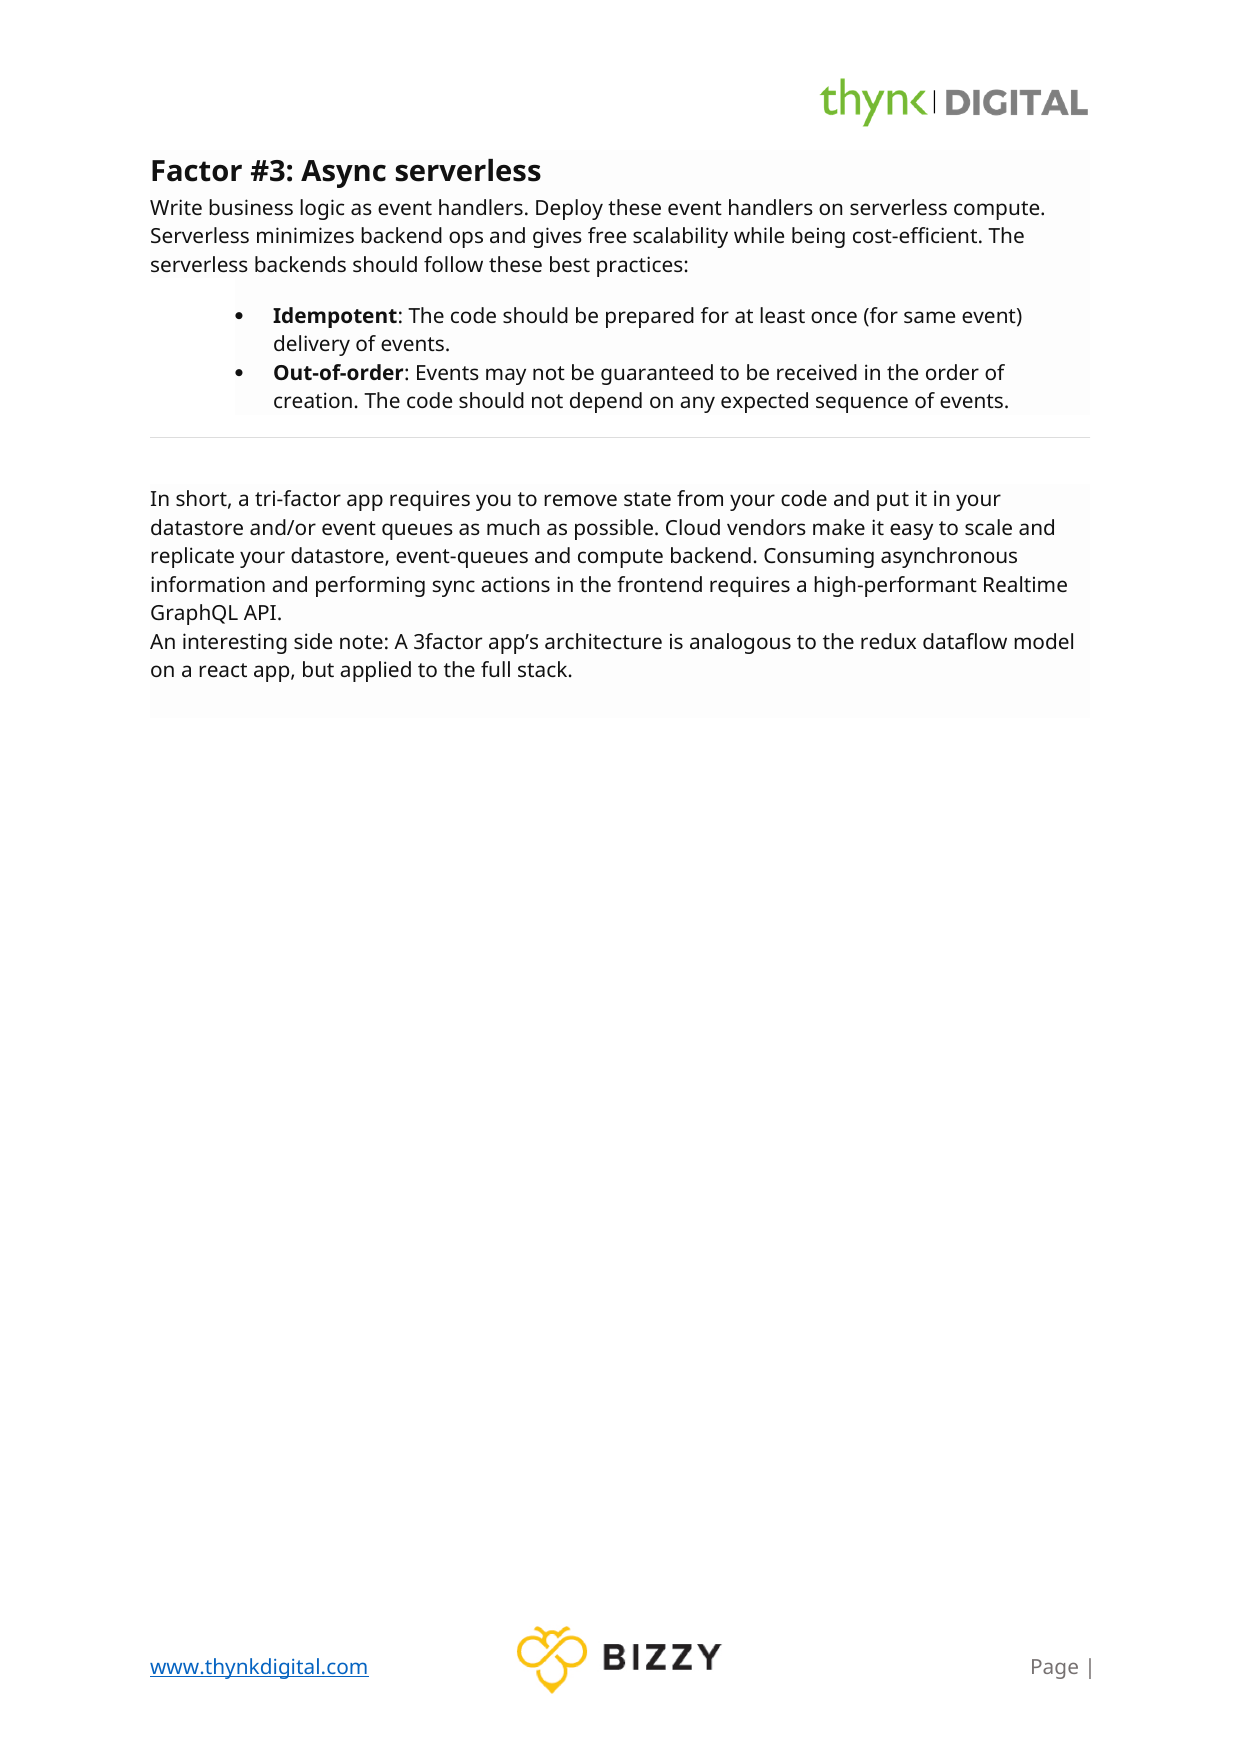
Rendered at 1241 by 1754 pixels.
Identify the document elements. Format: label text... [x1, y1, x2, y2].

subtitle Factor #3: Async serverless [150, 150, 1090, 190]
picture [818, 73, 1091, 130]
text In short, a tri-factor app requires you to remove state from your code and put it in your datastore and/or event queues as much as possible. Cloud vendors make it easy to scale and replicate your datastore, event-queues and compute backend. Consuming asynchronous information and performing sync actions in the frontend requires a high-performant Realtime GraphQL API. [150, 484, 1090, 627]
list Idempotent: The code should be prepared for at least once (for same event) delivery of events. [235, 301, 1090, 358]
text Write business logic as event handlers. Deploy these event handlers on serverless compute. Serverless minimizes backend ops and gives free scalability while being cost-efficient. The serverless backends should follow these best practices: [150, 193, 1090, 278]
list Out-of-order: Events may not be guaranteed to be received in the order of creation. The code should not depend on any expected sequence of events. [235, 358, 1090, 415]
text An interesting side note: A 3factor app’s architecture is analogous to the redux dataflow model on a react app, but applied to the full stack. [150, 627, 1090, 684]
